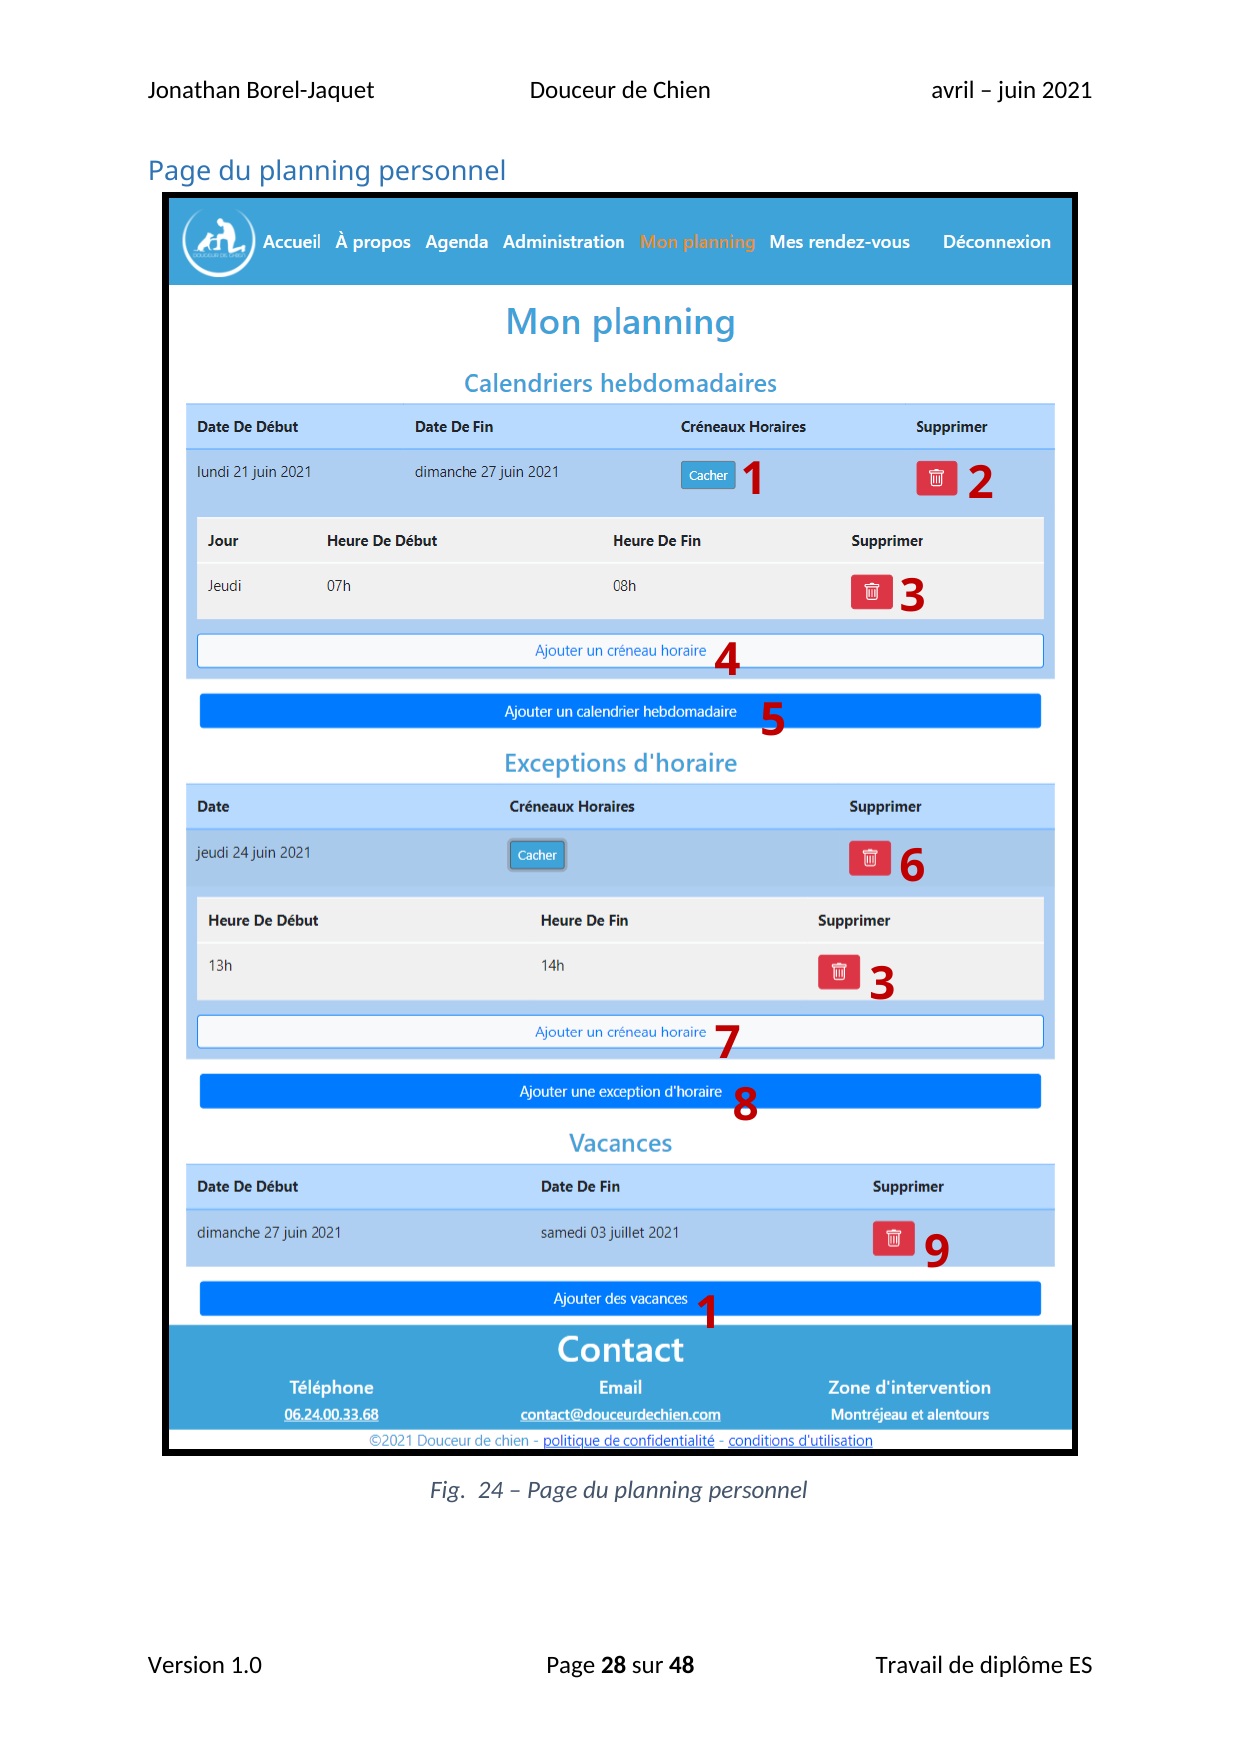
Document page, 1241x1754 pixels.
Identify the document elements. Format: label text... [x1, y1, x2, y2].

text Fig. 24 – Page du planning personnel [148, 1474, 1093, 1505]
picture [169, 198, 1072, 1449]
subtitle Page du planning personnel [148, 152, 1093, 189]
